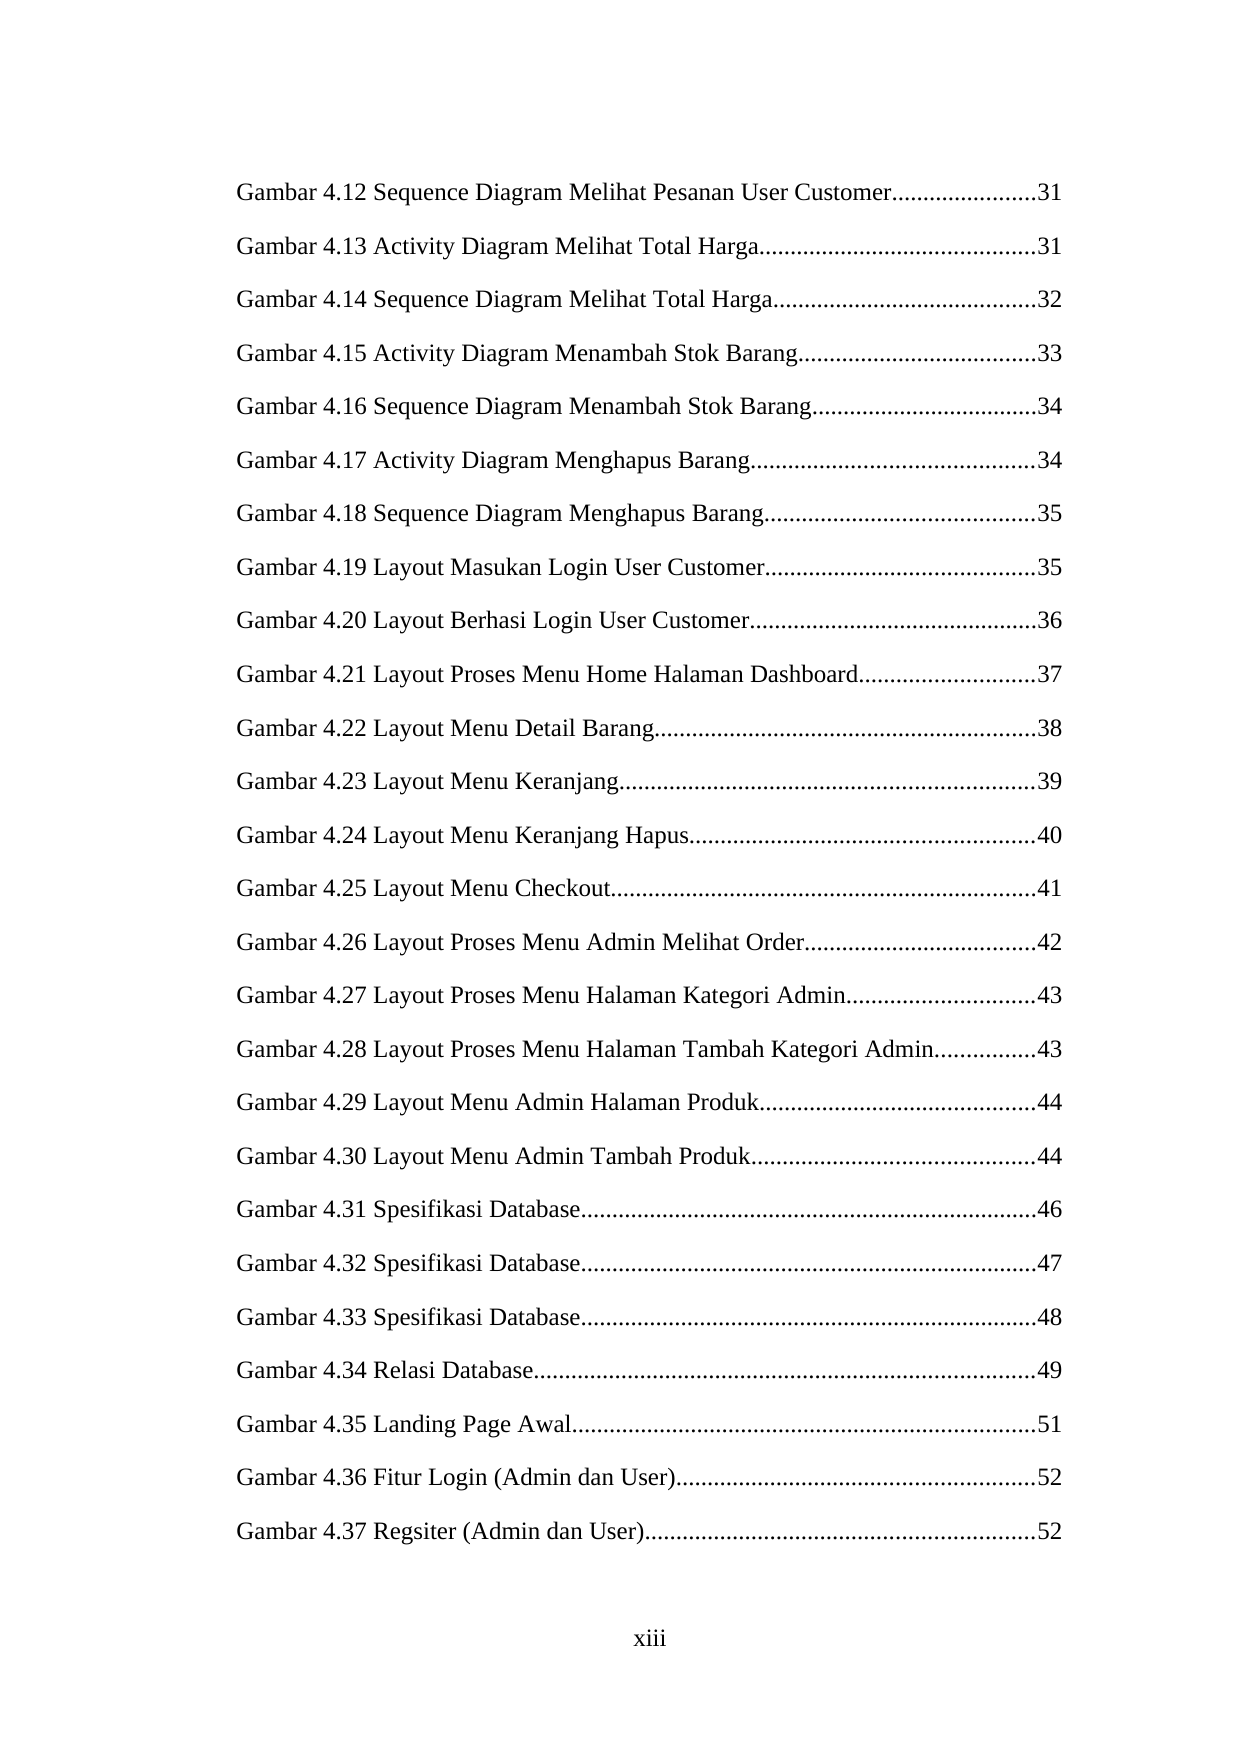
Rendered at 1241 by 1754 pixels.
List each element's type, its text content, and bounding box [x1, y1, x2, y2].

text Gambar 4.27 Layout Proses Menu Halaman Kategori Admin 43 [236, 980, 1063, 1009]
text Gambar 4.18 Sequence Diagram Menghapus Barang 35 [236, 498, 1063, 527]
text Gambar 4.24 Layout Menu Keranjang Hapus 40 [236, 820, 1063, 848]
text Gambar 4.13 Activity Diagram Melihat Total Harga 31 [236, 231, 1063, 259]
text Gambar 4.15 Activity Diagram Menambah Stok Barang 33 [236, 338, 1063, 367]
text Gambar 4.35 Landing Page Awal 51 [236, 1409, 1063, 1437]
text Gambar 4.28 Layout Proses Menu Halaman Tambah Kategori Admin 43 [236, 1034, 1063, 1063]
text Gambar 4.21 Layout Proses Menu Home Halaman Dashboard 37 [236, 659, 1063, 688]
text Gambar 4.32 Spesifikasi Database 47 [236, 1248, 1063, 1277]
text Gambar 4.29 Layout Menu Admin Halaman Produk 44 [236, 1087, 1063, 1116]
text Gambar 4.14 Sequence Diagram Melihat Total Harga 32 [236, 284, 1063, 313]
text Gambar 4.34 Relasi Database 49 [236, 1355, 1063, 1384]
text Gambar 4.33 Spesifikasi Database 48 [236, 1302, 1063, 1330]
text Gambar 4.22 Layout Menu Detail Barang 38 [236, 713, 1063, 741]
text Gambar 4.25 Layout Menu Checkout 41 [236, 873, 1063, 902]
text Gambar 4.30 Layout Menu Admin Tambah Produk 44 [236, 1141, 1063, 1170]
text Gambar 4.37 Regsiter (Admin dan User) 52 [236, 1516, 1063, 1544]
text Gambar 4.12 Sequence Diagram Melihat Pesanan User Customer 31 [236, 177, 1063, 206]
text Gambar 4.36 Fitur Login (Admin dan User) 52 [236, 1462, 1063, 1491]
text Gambar 4.19 Layout Masukan Login User Customer 35 [236, 552, 1063, 581]
text Gambar 4.20 Layout Berhasi Login User Customer 36 [236, 606, 1063, 634]
text Gambar 4.26 Layout Proses Menu Admin Melihat Order 42 [236, 927, 1063, 956]
text Gambar 4.17 Activity Diagram Menghapus Barang 34 [236, 445, 1063, 474]
text Gambar 4.16 Sequence Diagram Menambah Stok Barang 34 [236, 391, 1063, 420]
text Gambar 4.31 Spesifikasi Database 46 [236, 1194, 1063, 1223]
text Gambar 4.23 Layout Menu Keranjang 39 [236, 766, 1063, 795]
